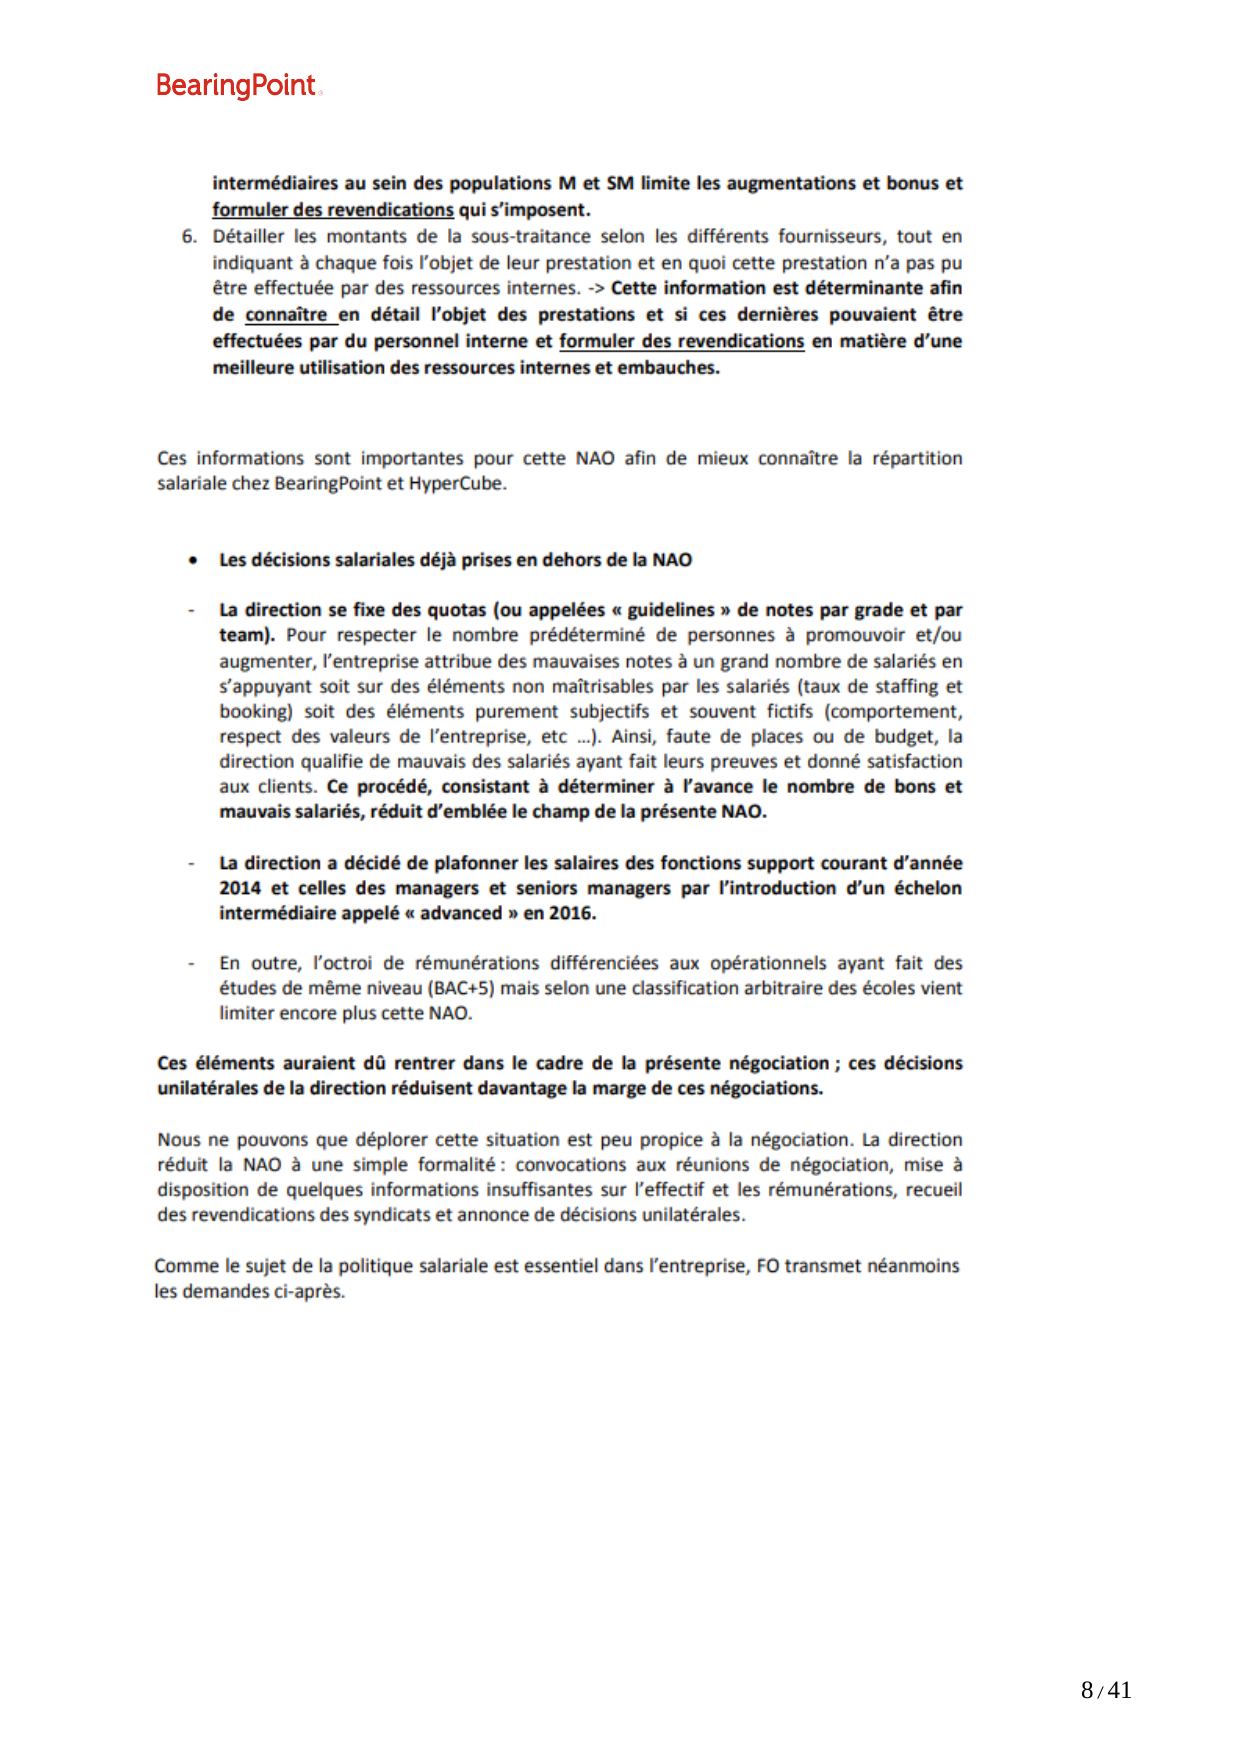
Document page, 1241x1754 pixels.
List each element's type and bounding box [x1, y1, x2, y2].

picture [142, 160, 990, 1306]
picture [157, 73, 323, 101]
